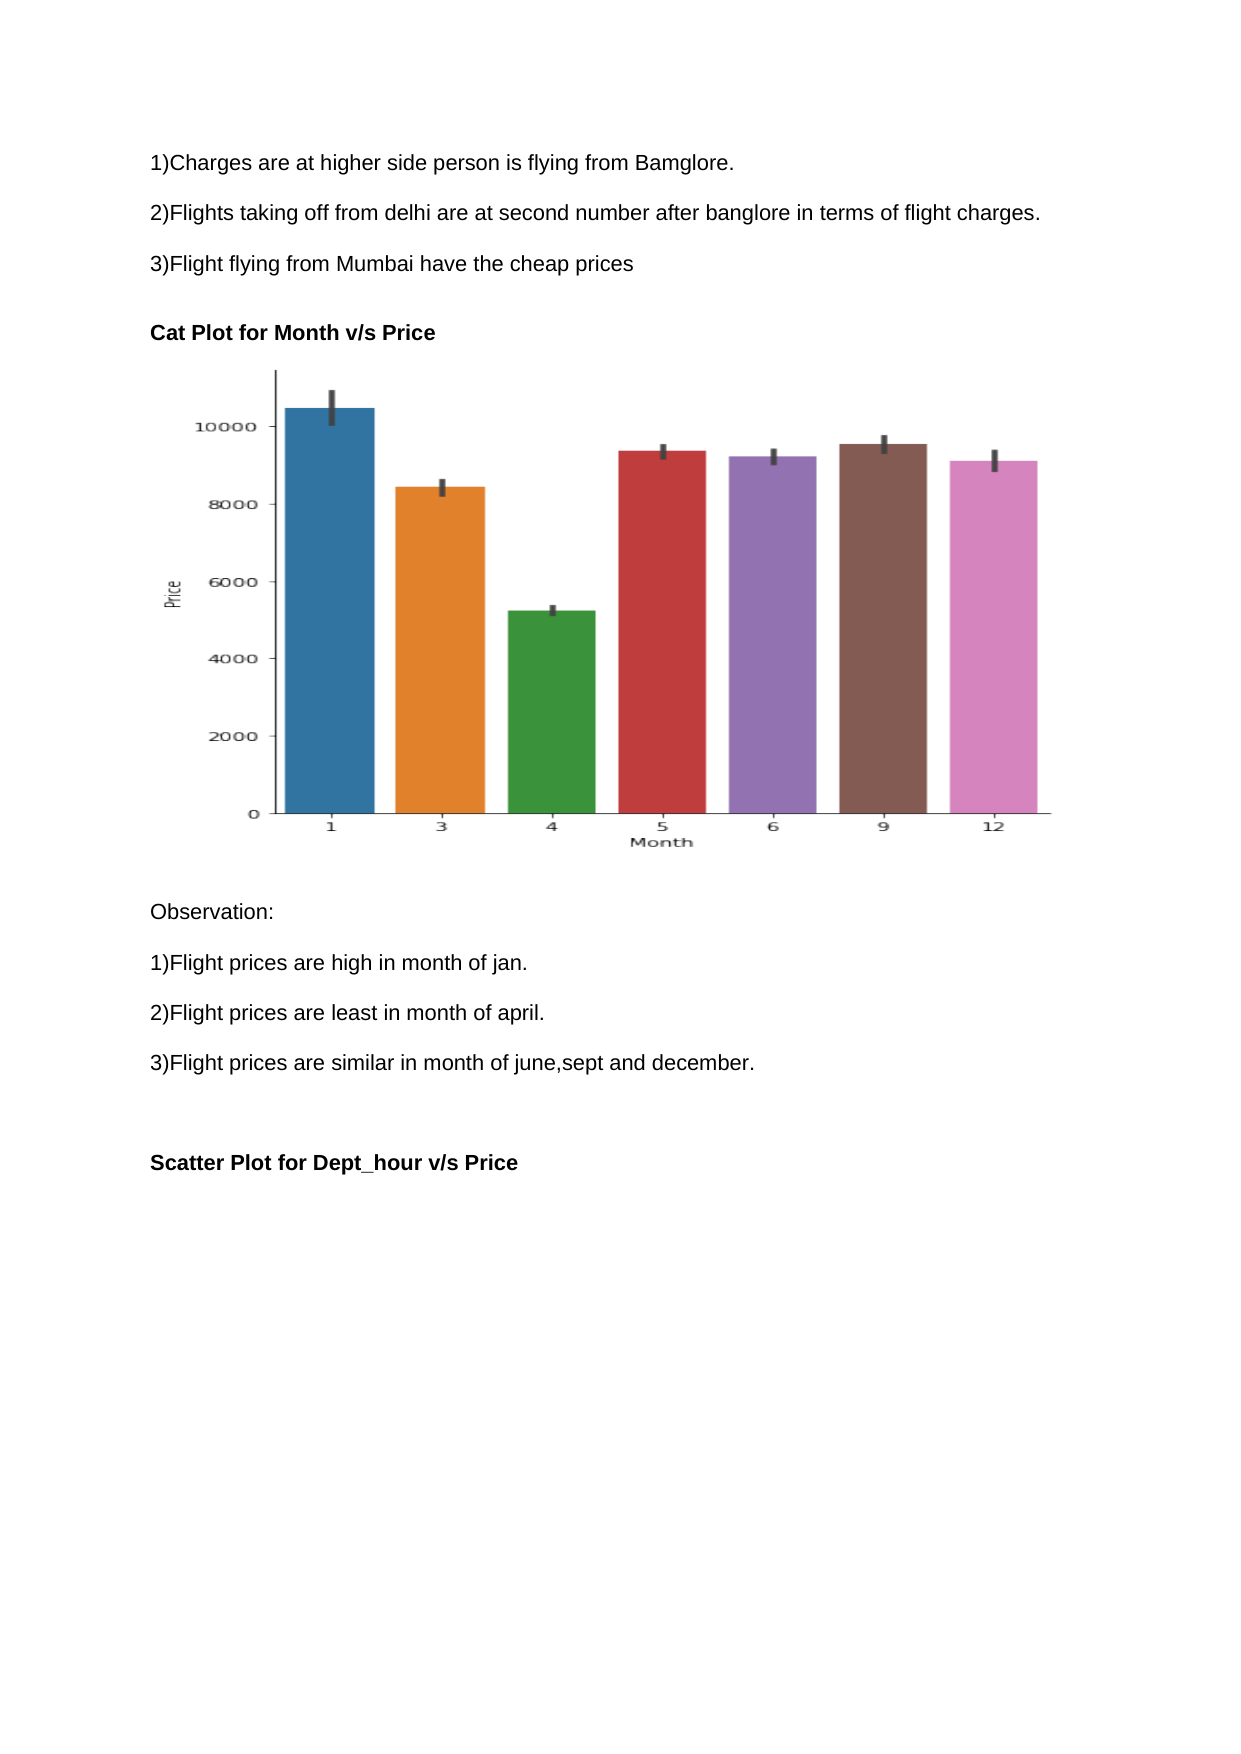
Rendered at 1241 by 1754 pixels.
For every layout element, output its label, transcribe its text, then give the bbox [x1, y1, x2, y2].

text 3)Flight prices are similar in month of june,sept and december. [150, 1050, 1090, 1075]
text Observation: [150, 899, 1090, 924]
text 1)Charges are at higher side person is flying from Bamglore. [150, 150, 1090, 175]
text 1)Flight prices are high in month of jan. [150, 949, 1090, 975]
text 3)Flight flying from Mumbai have the cheap prices [150, 250, 1090, 276]
text Cat Plot for Month v/s Price [150, 319, 1090, 345]
picture [150, 363, 1063, 856]
text 2)Flights taking off from delhi are at second number after banglore in terms of flight charges. [150, 200, 1090, 225]
text 2)Flight prices are least in month of april. [150, 1000, 1090, 1025]
text Scatter Plot for Dept_hour v/s Price [150, 1150, 1090, 1176]
